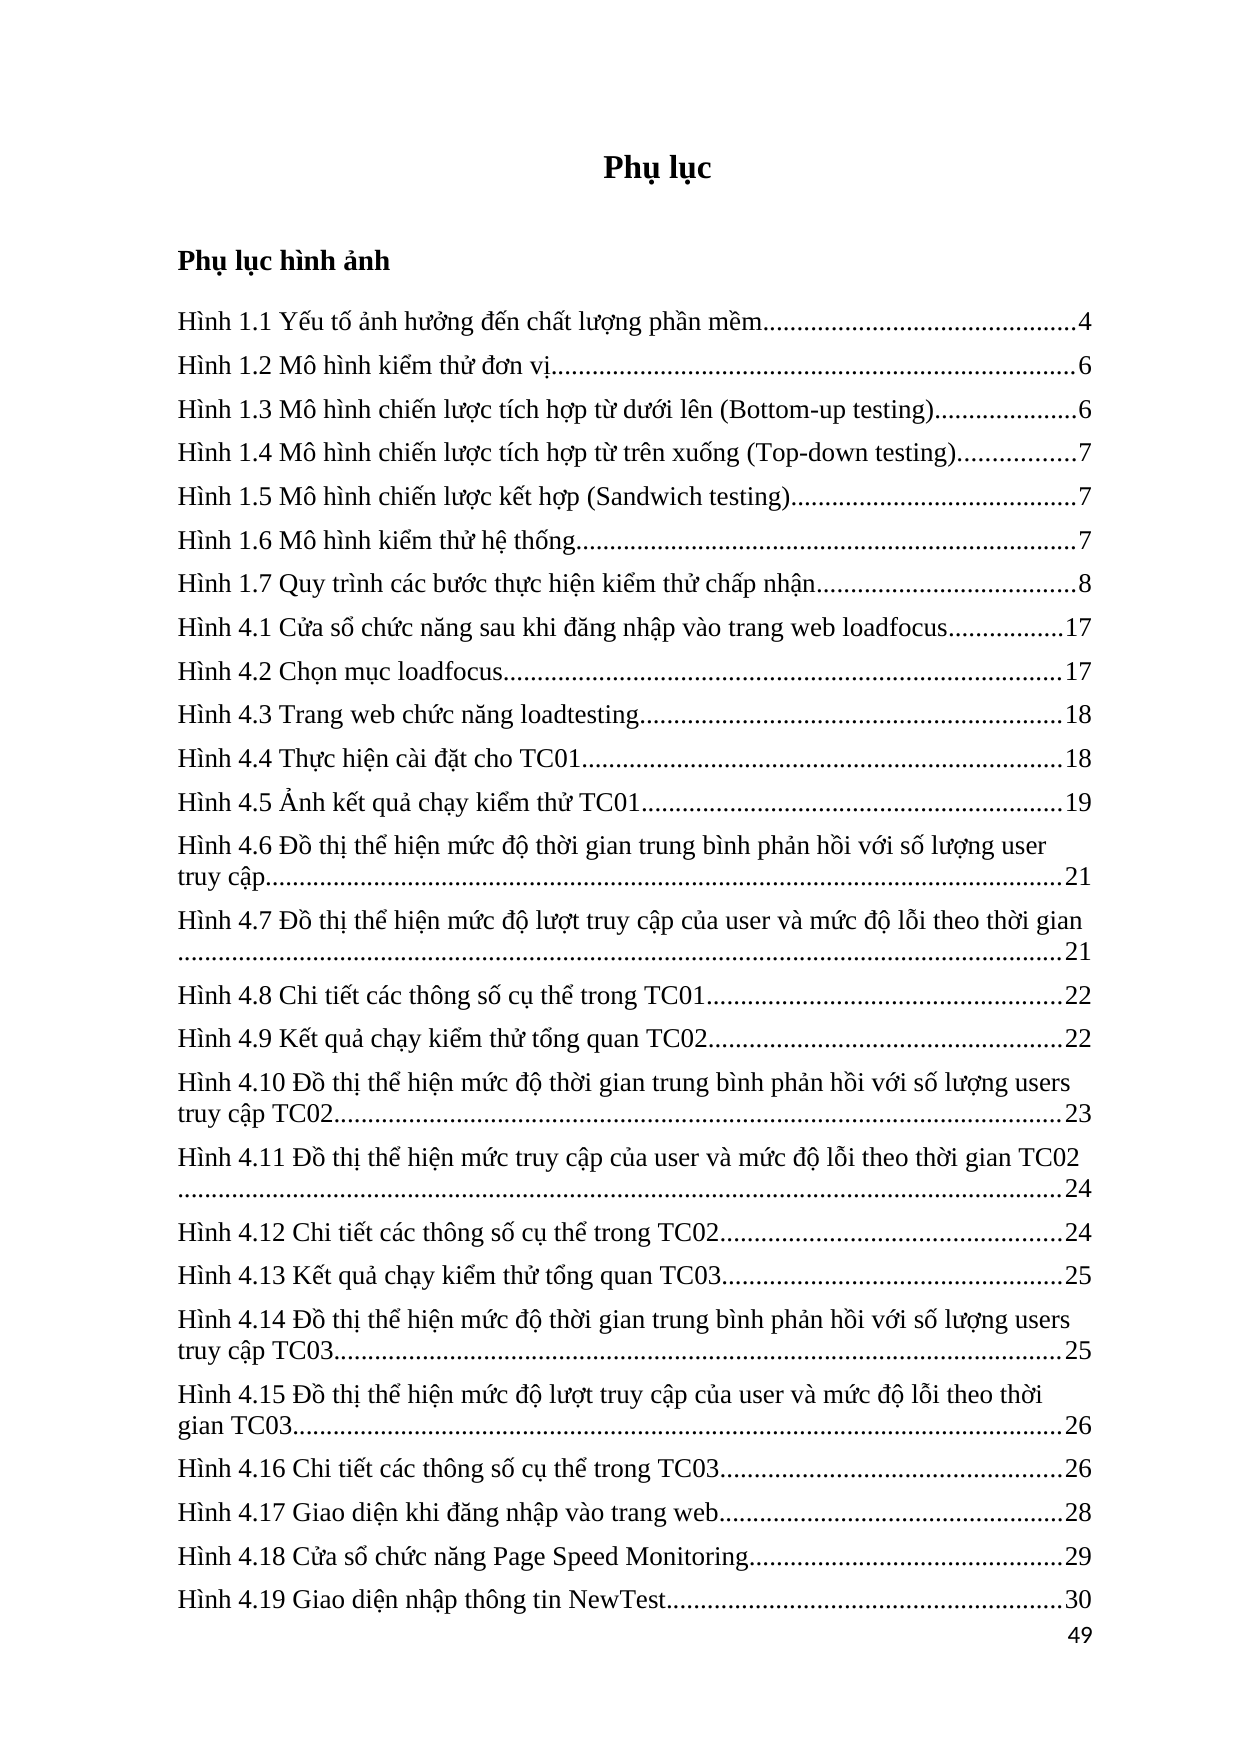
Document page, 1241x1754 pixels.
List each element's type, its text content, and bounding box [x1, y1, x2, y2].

text Hình 1.5 Mô hình chiến lược kết hợp (Sandwich testing) 7 [177, 480, 1092, 511]
text Hình 1.7 Quy trình các bước thực hiện kiểm thử chấp nhận 8 [177, 567, 1092, 598]
text Hình 4.14 Đồ thị thể hiện mức độ thời gian trung bình phản hồi với số lượng users truy cập TC03 25 [177, 1303, 1092, 1365]
text Hình 4.16 Chi tiết các thông số cụ thể trong TC03 26 [177, 1453, 1092, 1484]
text Hình 1.4 Mô hình chiến lược tích hợp từ trên xuống (Top-down testing) 7 [177, 436, 1092, 468]
text Hình 4.10 Đồ thị thể hiện mức độ thời gian trung bình phản hồi với số lượng users truy cập TC02 23 [177, 1066, 1092, 1128]
text Hình 4.7 Đồ thị thể hiện mức độ lượt truy cập của user và mức độ lỗi theo thời gian 21 [177, 904, 1092, 966]
text Hình 4.3 Trang web chức năng loadtesting 18 [177, 698, 1092, 729]
text Hình 4.4 Thực hiện cài đặt cho TC01 18 [177, 742, 1092, 773]
text Hình 4.8 Chi tiết các thông số cụ thể trong TC01 22 [177, 979, 1092, 1010]
text Hình 1.1 Yếu tố ảnh hưởng đến chất lượng phần mềm 4 [177, 306, 1092, 337]
text Hình 1.6 Mô hình kiểm thử hệ thống 7 [177, 524, 1092, 555]
text Hình 1.3 Mô hình chiến lược tích hợp từ dưới lên (Bottom-up testing) 6 [177, 393, 1092, 424]
text Hình 4.6 Đồ thị thể hiện mức độ thời gian trung bình phản hồi với số lượng user truy cập 21 [177, 829, 1092, 892]
subtitle Phụ lục [222, 148, 1092, 186]
text Hình 1.2 Mô hình kiểm thử đơn vị 6 [177, 349, 1092, 380]
text Hình 4.5 Ảnh kết quả chạy kiểm thử TC01 19 [177, 786, 1092, 817]
subtitle Phụ lục hình ảnh [177, 243, 1092, 276]
text Hình 4.18 Cửa sổ chức năng Page Speed Monitoring 29 [177, 1540, 1092, 1571]
text Hình 4.17 Giao diện khi đăng nhập vào trang web 28 [177, 1496, 1092, 1527]
text Hình 4.19 Giao diện nhập thông tin NewTest 30 [177, 1583, 1092, 1615]
text Hình 4.11 Đồ thị thể hiện mức truy cập của user và mức độ lỗi theo thời gian TC02 24 [177, 1141, 1092, 1203]
text Hình 4.13 Kết quả chạy kiểm thử tổng quan TC03 25 [177, 1259, 1092, 1291]
text Hình 4.15 Đồ thị thể hiện mức độ lượt truy cập của user và mức độ lỗi theo thời gian TC03 26 [177, 1378, 1092, 1440]
text Hình 4.2 Chọn mục loadfocus 17 [177, 655, 1092, 686]
text Hình 4.12 Chi tiết các thông số cụ thể trong TC02 24 [177, 1216, 1092, 1247]
text Hình 4.9 Kết quả chạy kiểm thử tổng quan TC02 22 [177, 1022, 1092, 1054]
text Hình 4.1 Cửa sổ chức năng sau khi đăng nhập vào trang web loadfocus 17 [177, 611, 1092, 642]
